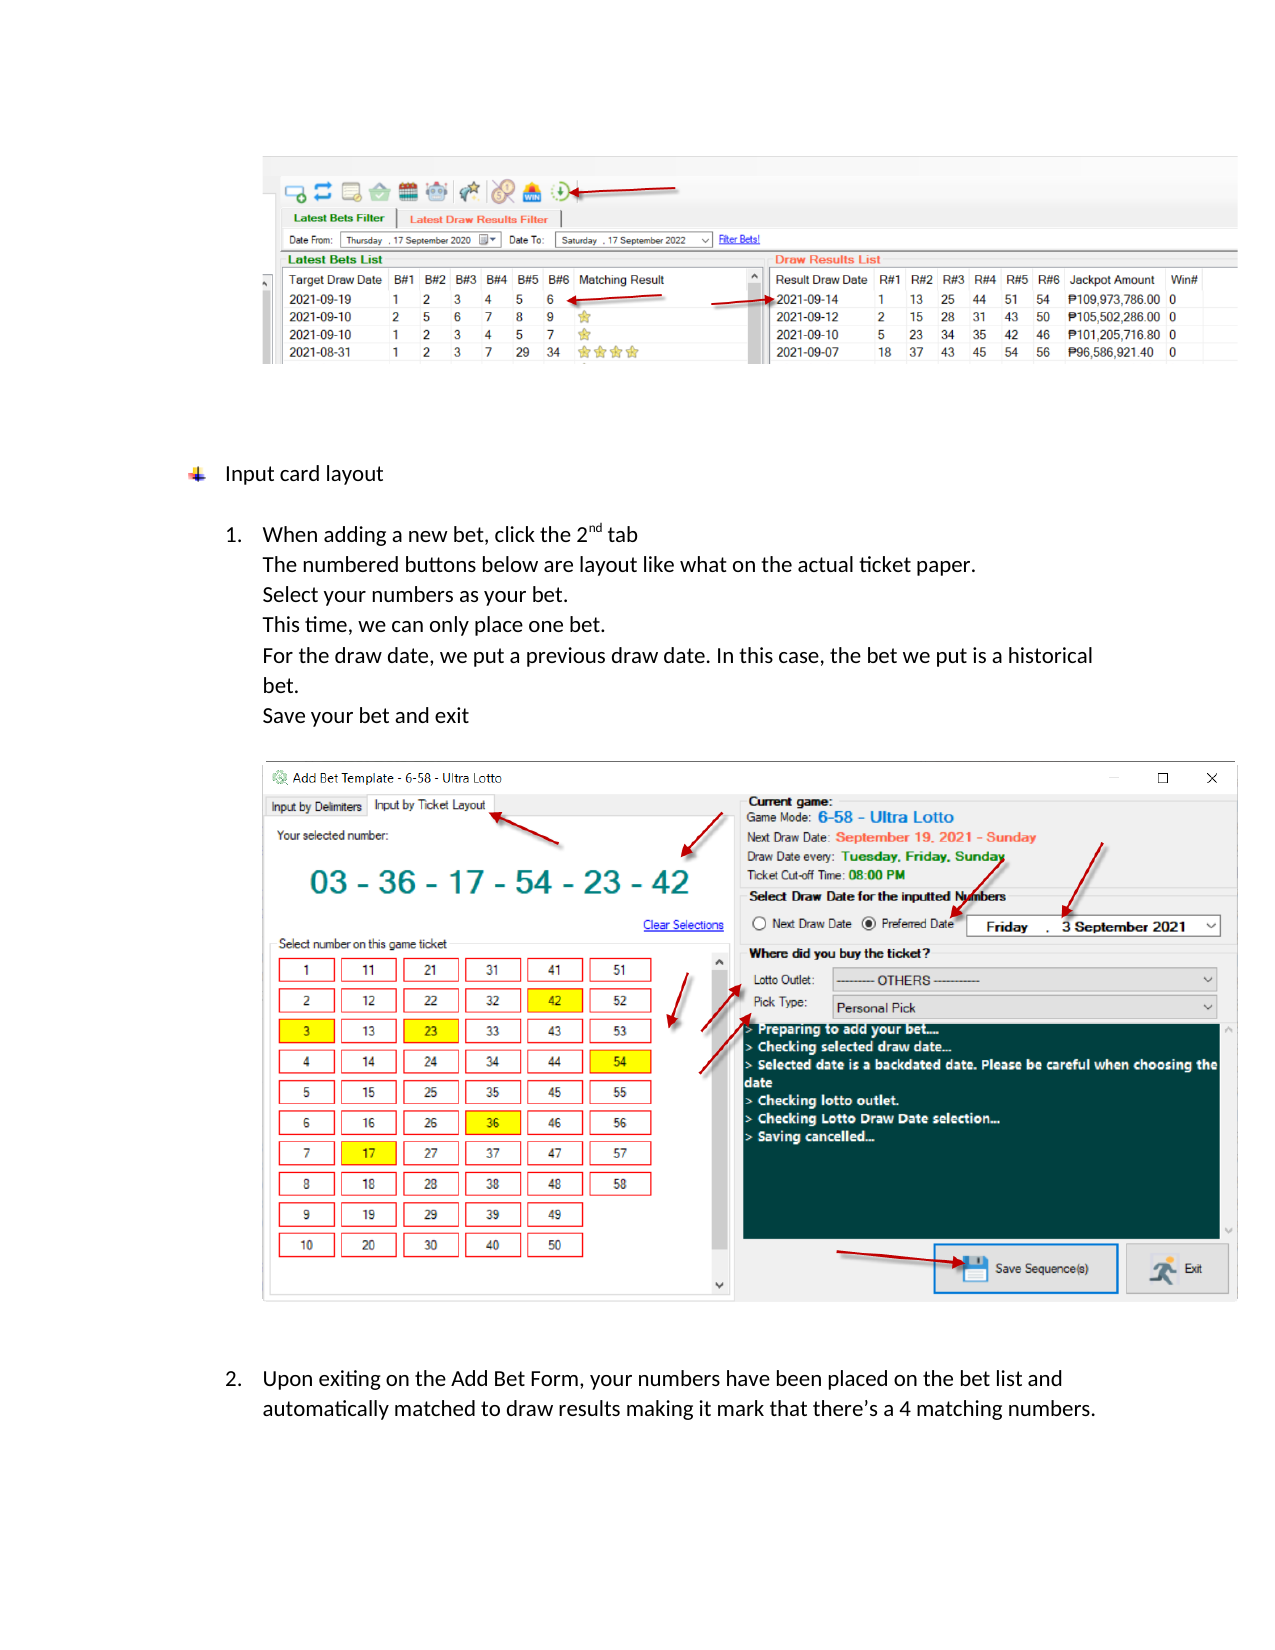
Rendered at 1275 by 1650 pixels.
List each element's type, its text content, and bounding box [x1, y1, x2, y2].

picture [188, 465, 206, 482]
picture [262, 150, 1238, 364]
list The numbered buttons below are layout like what on the actual ticket paper. [262, 550, 1125, 578]
list Select your numbers as your bet. [262, 580, 1125, 608]
picture [262, 761, 1238, 1302]
list Upon exiting on the Add Bet Form, your numbers have been placed on the bet list and automatically matched to draw results making it mark that there’s a 4 matching numbers. [225, 1364, 1125, 1422]
list When adding a new bet, click the 2nd tab [225, 520, 1125, 548]
list For the draw date, we put a previous draw date. In this case, the bet we put is a historical bet. [262, 641, 1125, 699]
list Input card layout [187, 459, 1125, 488]
list This time, we can only place one bet. [262, 611, 1125, 639]
list Save your bet and exit [262, 701, 1125, 729]
